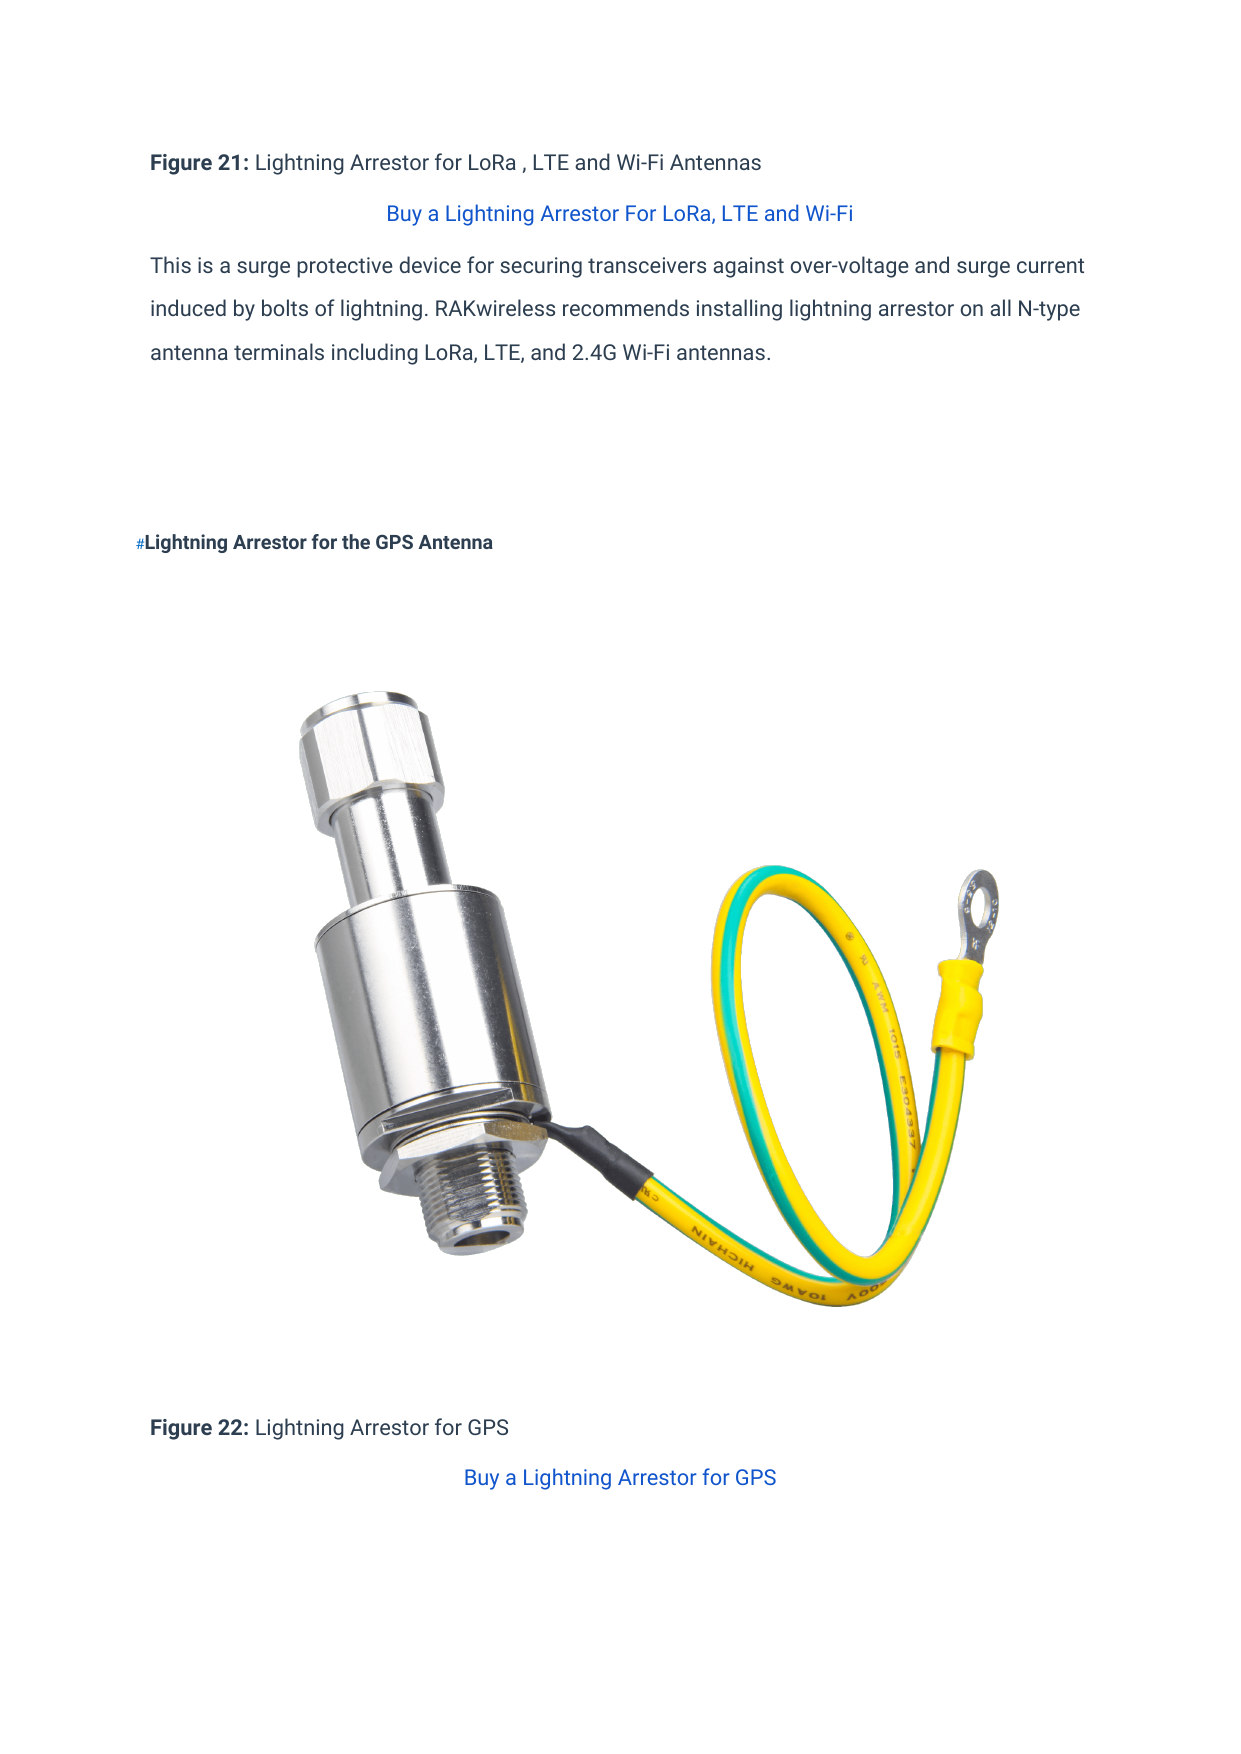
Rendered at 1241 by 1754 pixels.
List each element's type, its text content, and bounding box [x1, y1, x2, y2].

text This is a surge protective device for securing transceivers against over-voltage and surge current induced by bolts of lightning. RAKwireless recommends installing lightning arrestor on all N-type antenna terminals including LoRa, LTE, and 2.4G Wi-Fi antennas. [150, 253, 1090, 366]
text Figure 22: Lightning Arrestor for GPS [150, 1414, 1090, 1440]
text Figure 21: Lightning Arrestor for LoRa , LTE and Wi-Fi Antennas [150, 150, 1090, 176]
text Buy a Lightning Arrestor For LoRa, LTE and Wi-Fi [150, 201, 1090, 226]
picture [150, 572, 1091, 1390]
subtitle #Lightning Arrestor for the GPS Antenna [135, 406, 1090, 555]
text Buy a Lightning Arrestor for GPS [150, 1465, 1090, 1491]
